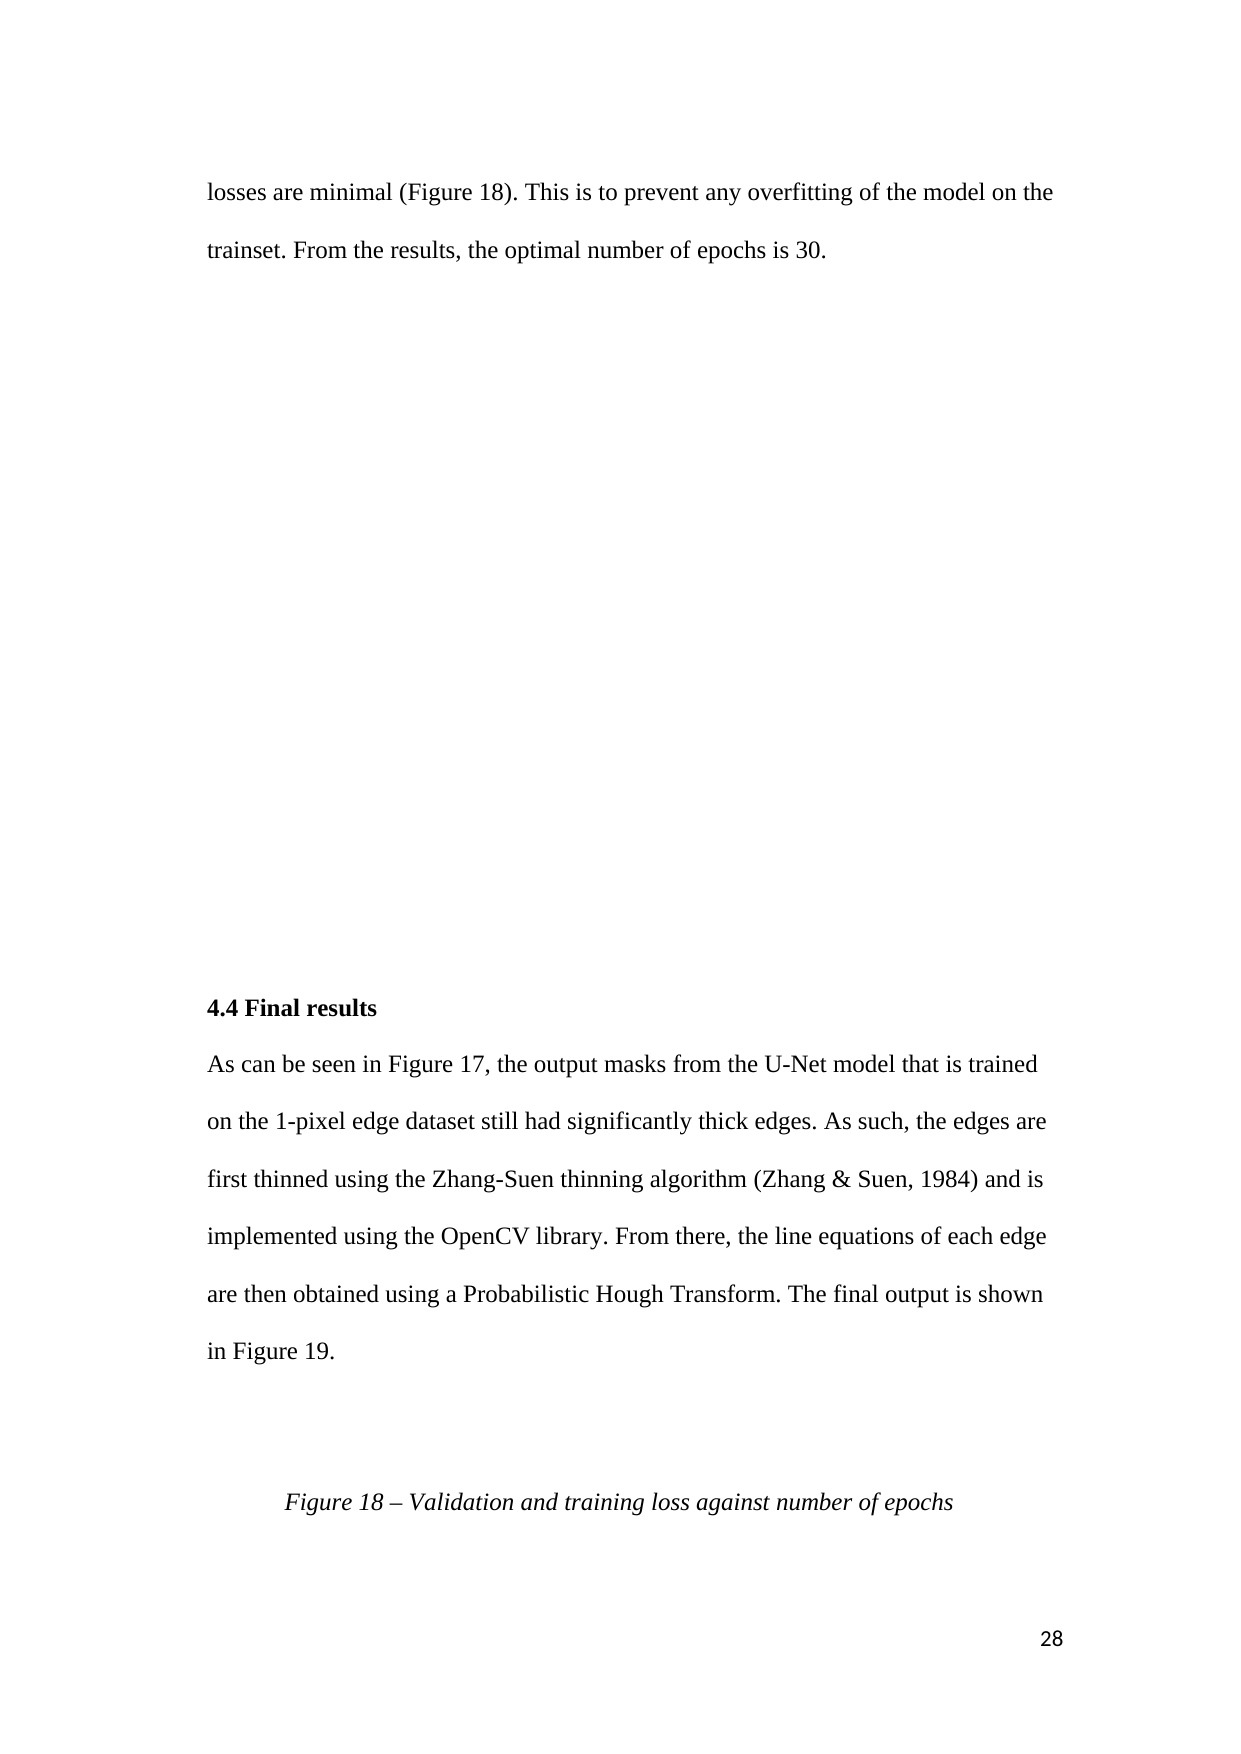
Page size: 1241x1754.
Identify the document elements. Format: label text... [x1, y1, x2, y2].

text 4.4 Final results [207, 330, 1063, 1022]
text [207, 177, 1063, 263]
text As can be seen in Figure 17, the output masks from the U-Net model that is trained on the 1-pixel edge dataset still had significantly thick edges. As such, the edges are first thinned using the Zhang-Suen thinning algorithm and is implemented using the OpenCV library. From there, the line equations of each edge are then obtained using a Probabilistic Hough Transform. The final output is shown in Figure 19. [207, 1049, 1063, 1365]
